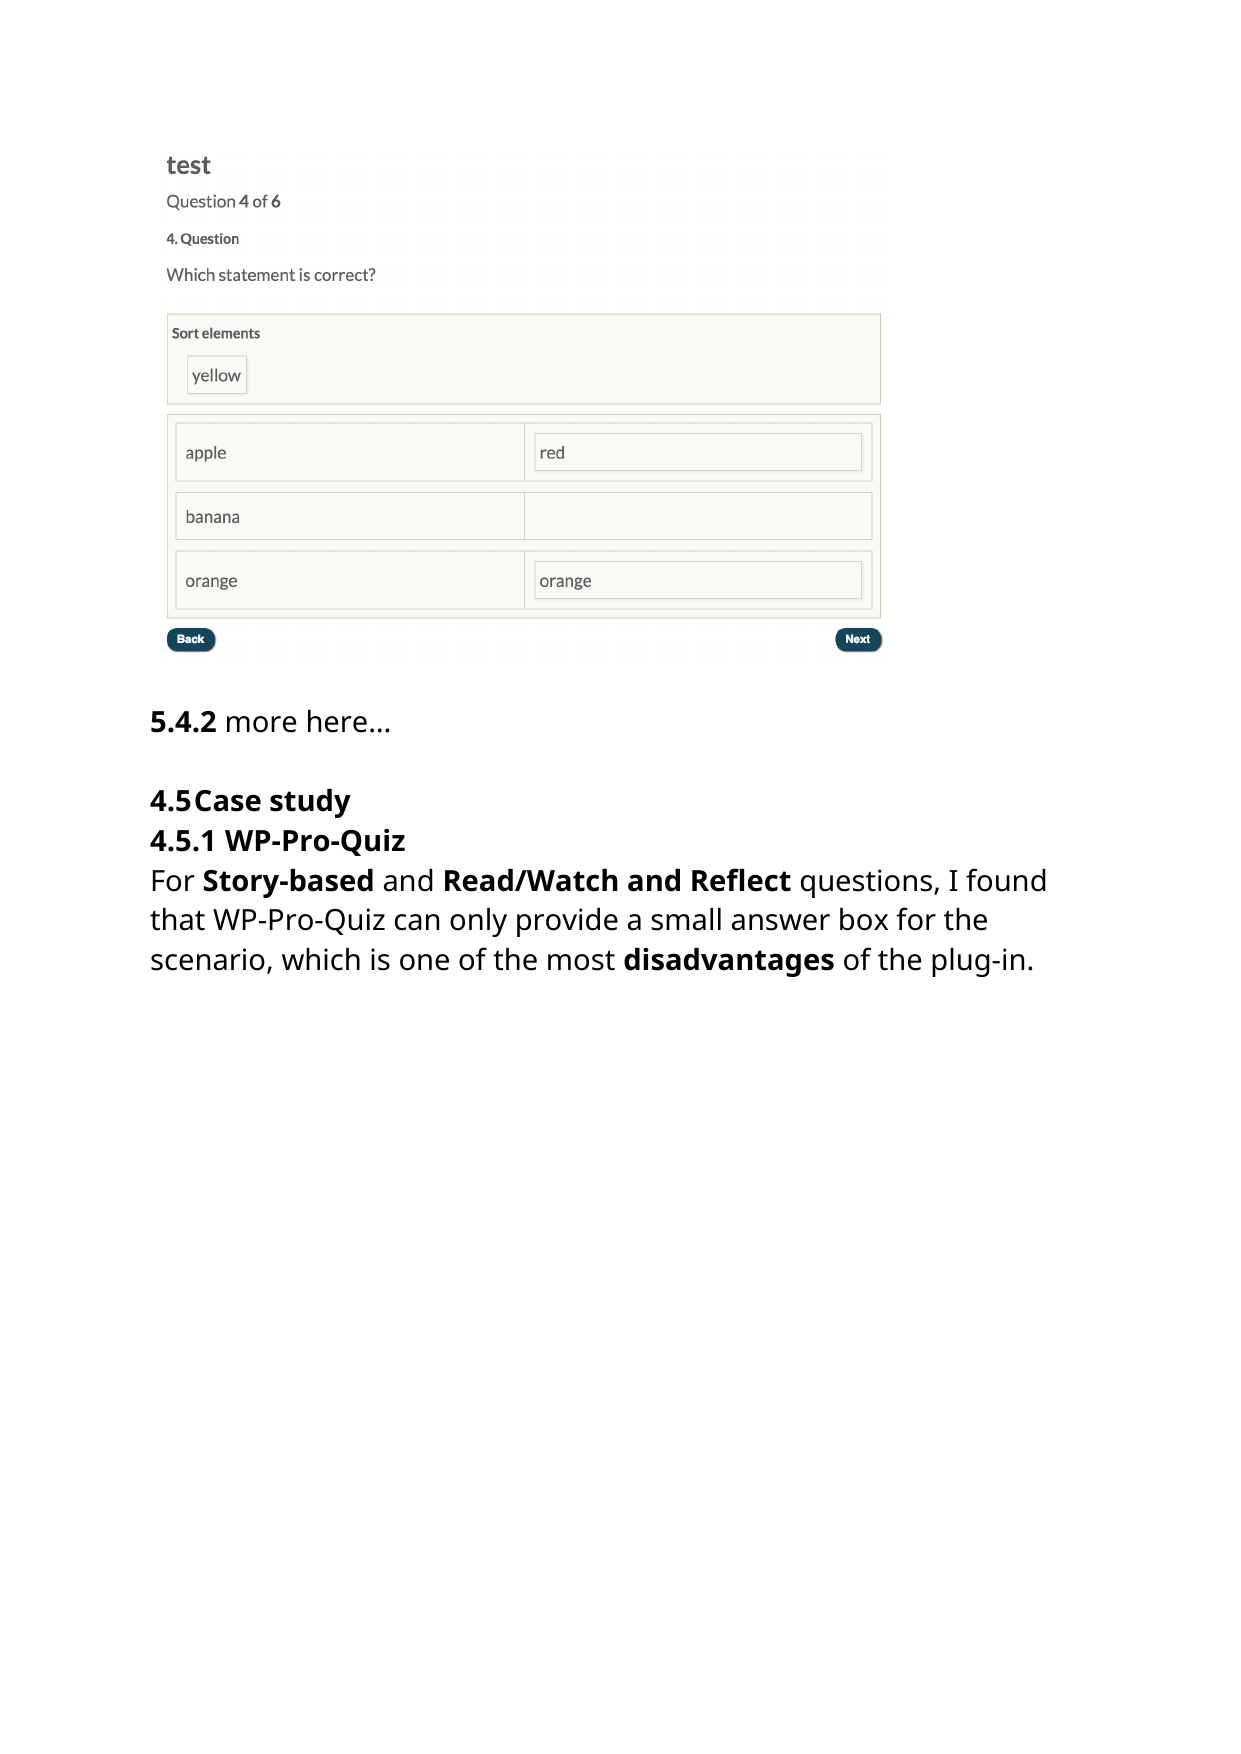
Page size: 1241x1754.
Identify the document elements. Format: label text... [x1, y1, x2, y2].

list Case study [150, 781, 1090, 820]
list WP-Pro-Quiz [150, 820, 1090, 860]
text For Story-based and Read/Watch and Reflect questions, I found that WP-Pro-Quiz can only provide a small answer box for the scenario, which is one of the most disadvantages of the plug-in. [150, 860, 1090, 979]
text 5.4.2 more here… [150, 701, 1090, 741]
picture [157, 150, 898, 662]
